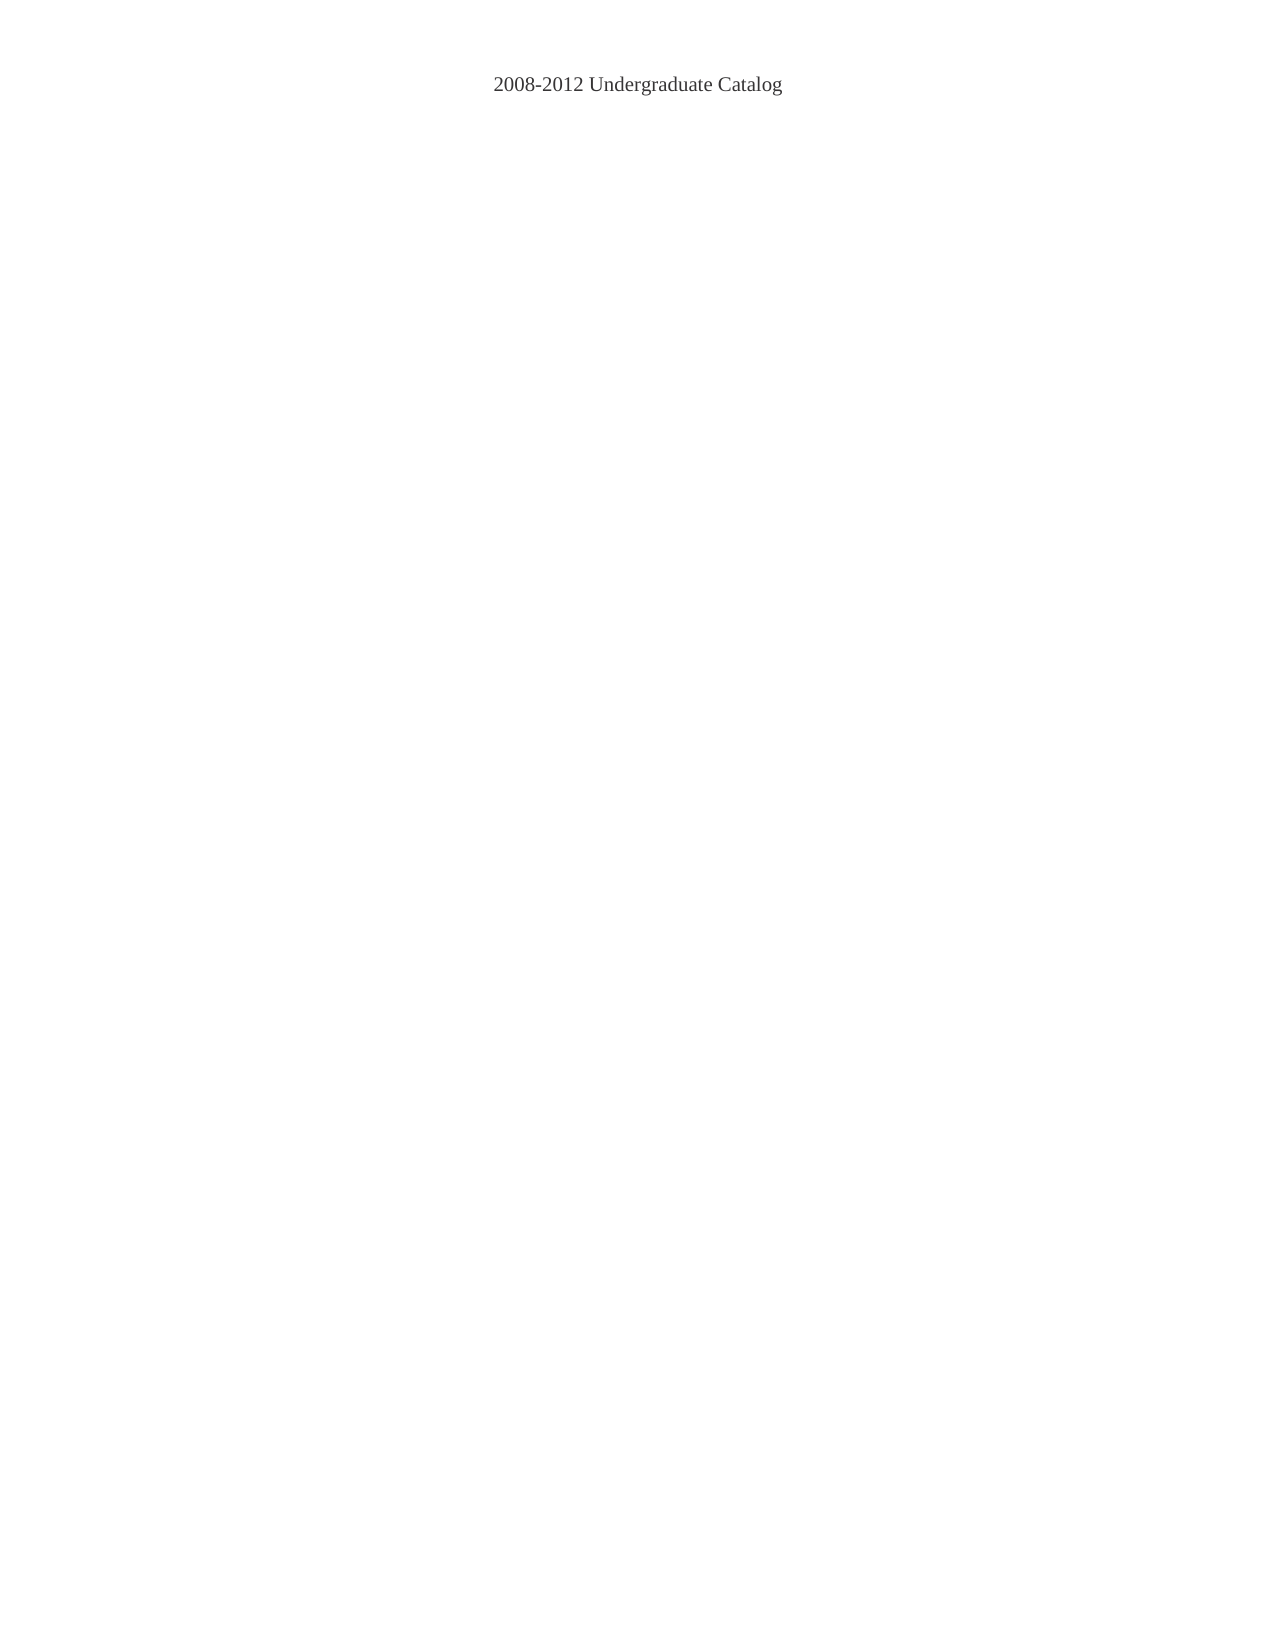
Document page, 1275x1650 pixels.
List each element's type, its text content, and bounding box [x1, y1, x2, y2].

text 2008-2012 Undergraduate Catalog [493, 72, 1212, 96]
